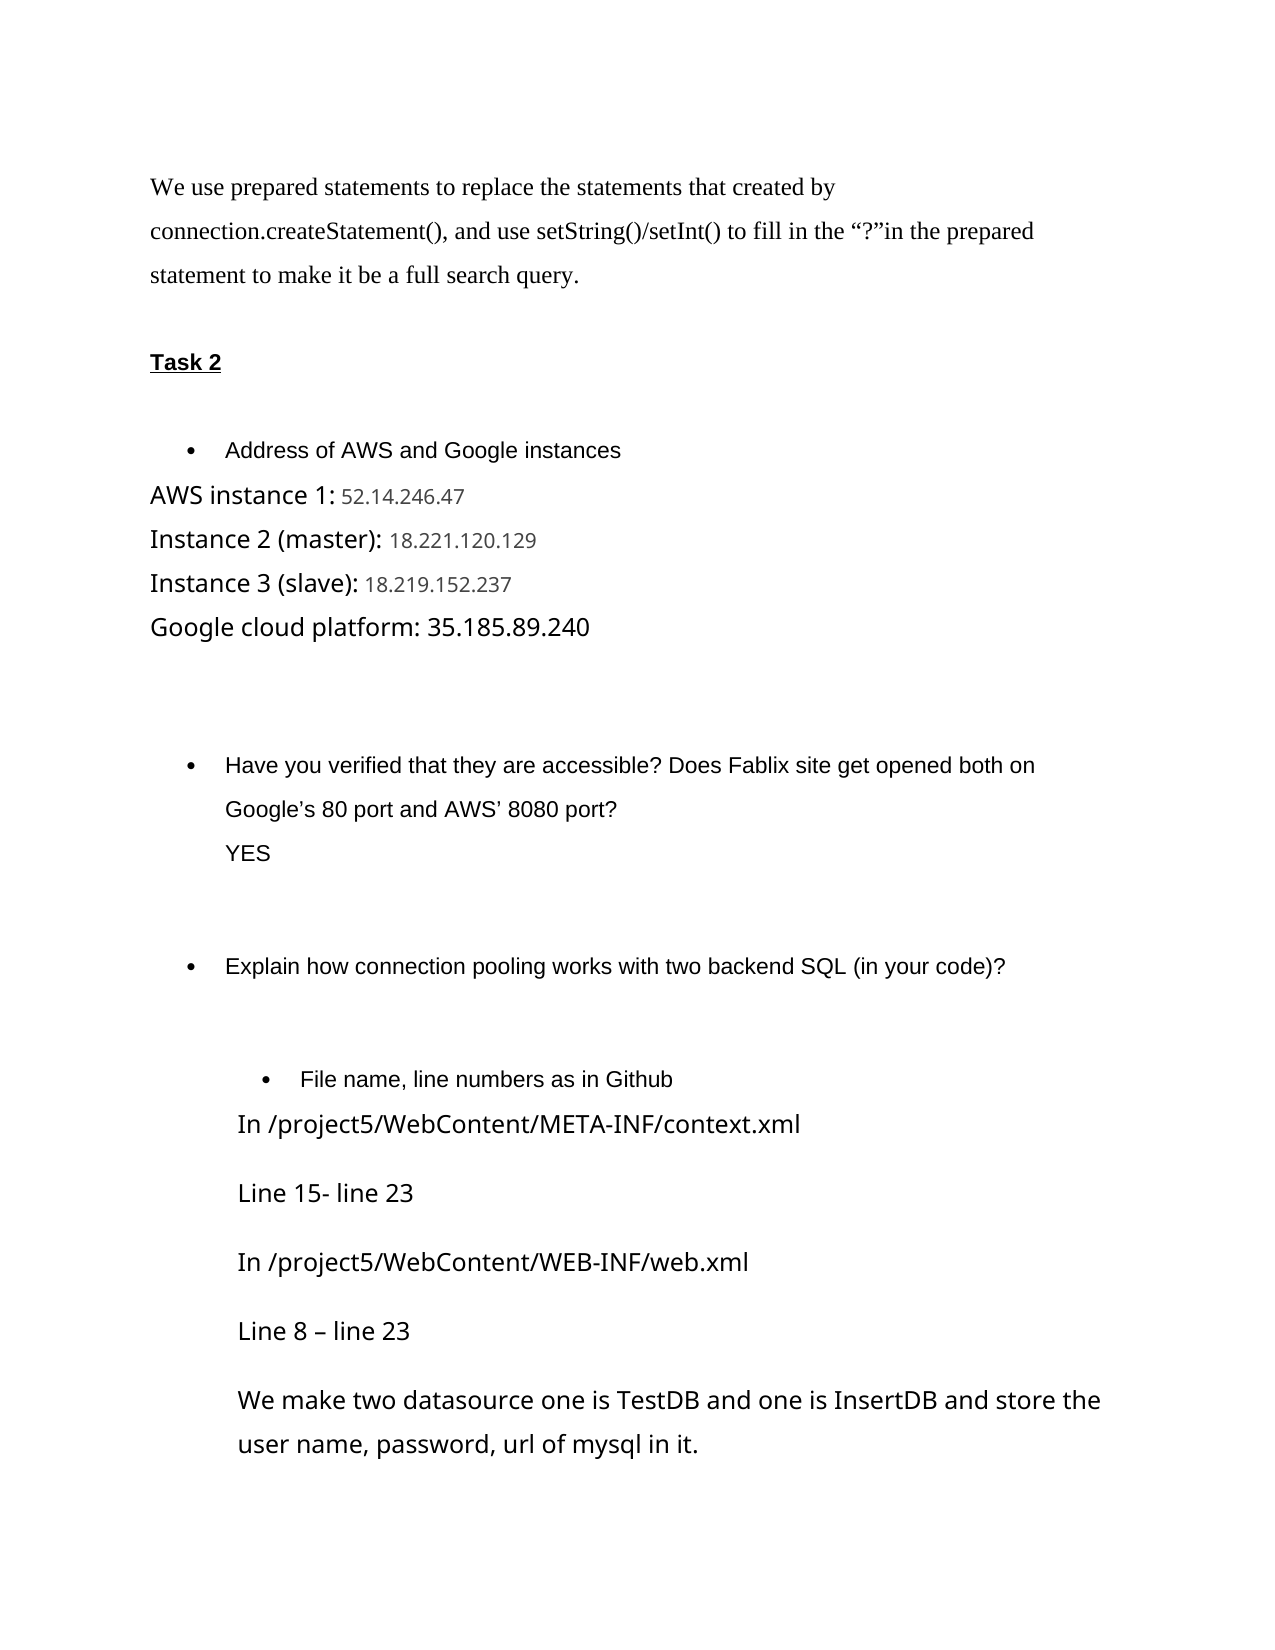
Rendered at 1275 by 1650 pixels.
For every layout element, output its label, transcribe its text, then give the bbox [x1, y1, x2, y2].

text AWS instance 1: 52.14.246.47 [150, 472, 1125, 517]
text Instance 2 (master): 18.221.120.129 [150, 517, 1125, 561]
text YES [225, 831, 1125, 875]
text We use prepared statements to replace the statements that created by connection.createStatement(), and use setString()/setInt() to fill in the “?”in the prepared statement to make it be a full search query. [150, 164, 1125, 296]
list Explain how connection pooling works with two backend SQL (in your code)? [187, 944, 1125, 988]
list Have you verified that they are accessible? Does Fablix site get opened both on Google’s 80 port and AWS’ 8080 port? [187, 743, 1125, 831]
text Instance 3 (slave): 18.219.152.237 [150, 561, 1125, 605]
text In /project5/WebContent/META-INF/context.xml [237, 1101, 1125, 1145]
text Task 2 [150, 340, 1125, 384]
list File name, line numbers as in Github [262, 1057, 1125, 1101]
list Address of AWS and Google instances [187, 428, 1125, 472]
text We make two datasource one is TestDB and one is InsertDB and store the user name, password, url of mysql in it. [237, 1377, 1125, 1466]
text In /project5/WebContent/WEB-INF/web.xml [237, 1239, 1125, 1283]
text Line 15- line 23 [237, 1170, 1125, 1214]
text Google cloud platform: 35.185.89.240 [150, 605, 1125, 649]
text Line 8 – line 23 [237, 1308, 1125, 1352]
